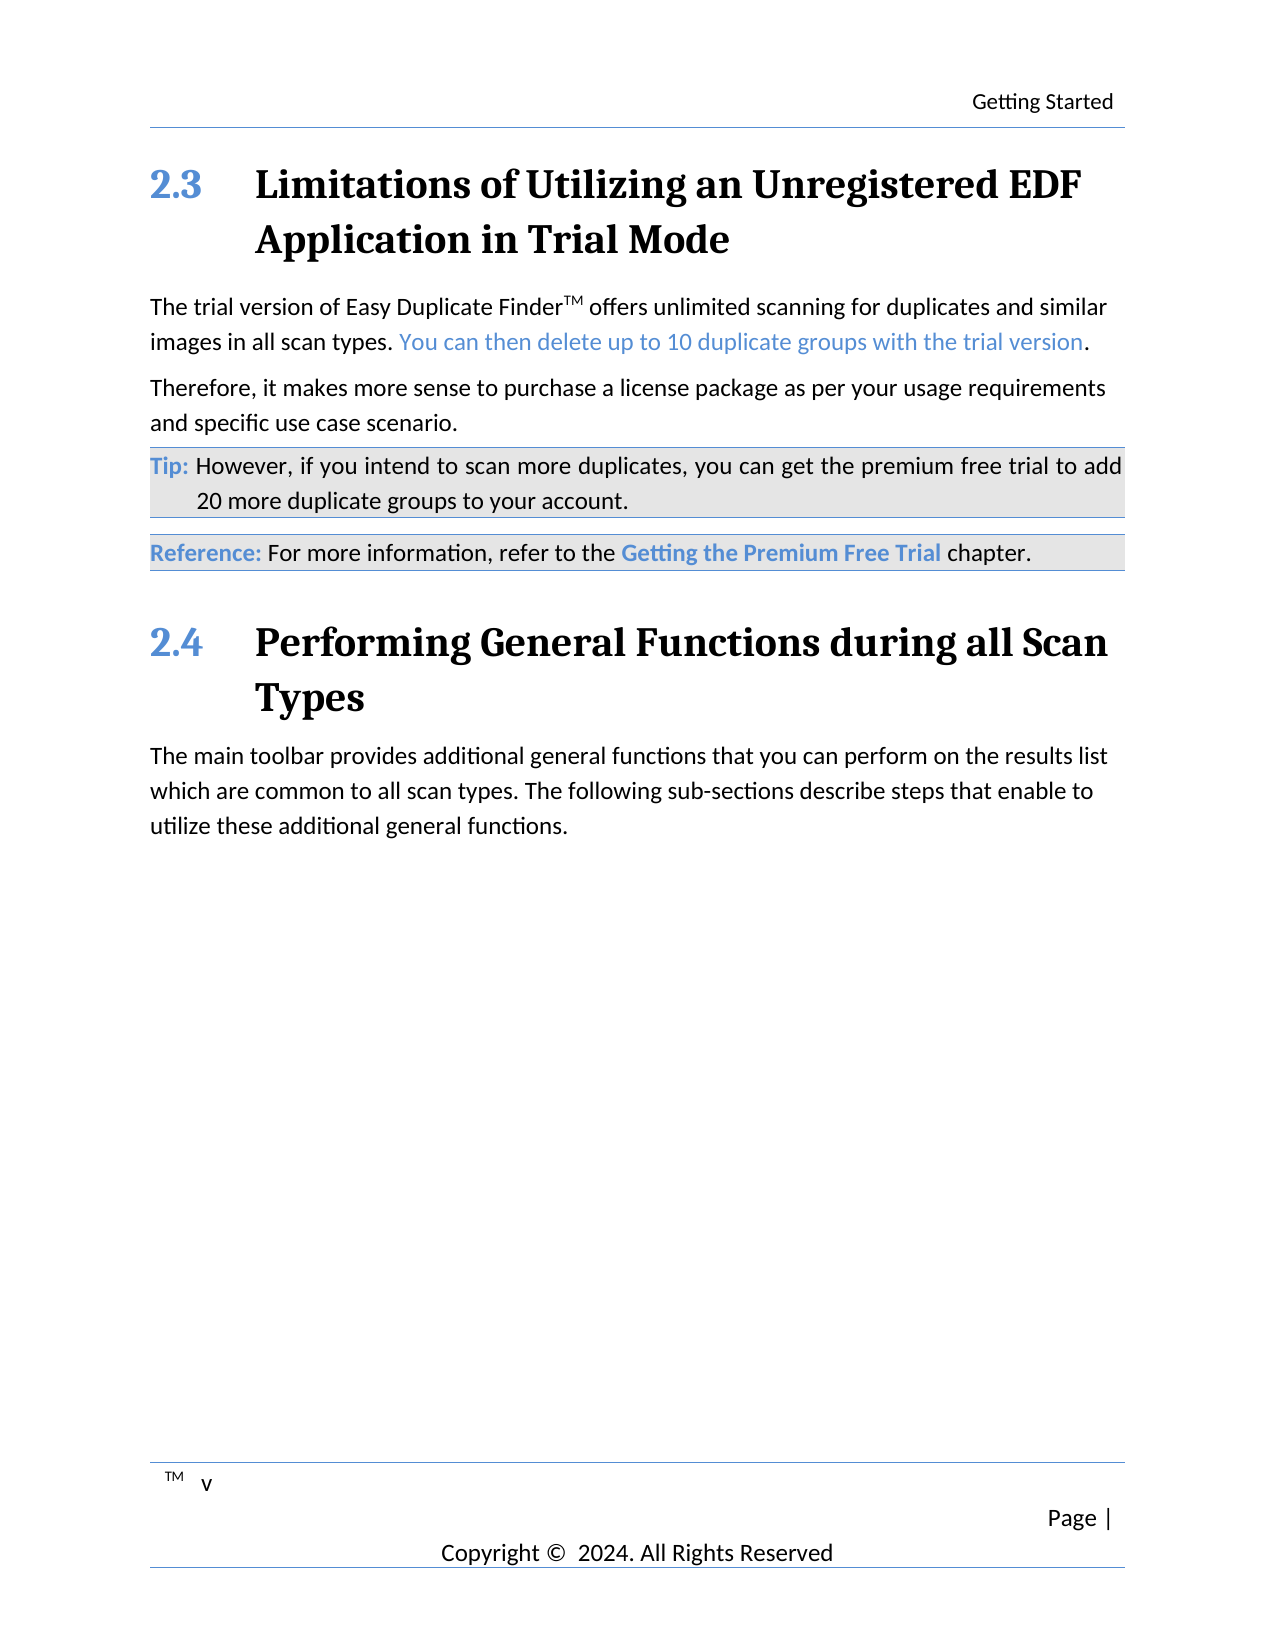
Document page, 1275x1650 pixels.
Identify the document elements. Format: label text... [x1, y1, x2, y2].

text The trial version of Easy Duplicate FinderTM offers unlimited scanning for duplicates and similar images in all scan types. You can then delete up to 10 duplicate groups with the trial version. [150, 291, 1125, 357]
subtitle Limitations of Utilizing an Unregistered EDF Application in Trial Mode [150, 161, 1125, 264]
text The main toolbar provides additional general functions that you can perform on the results list which are common to all scan types. The following sub-sections describe steps that enable to utilize these additional general functions. [150, 740, 1125, 841]
text Therefore, it makes more sense to purchase a license package as per your usage requirements and specific use case scenario. [150, 372, 1125, 438]
subtitle Performing General Functions during all Scan Types [150, 619, 1125, 722]
text Tip: However, if you intend to scan more duplicates, you can get the premium free trial to add 20 more duplicate groups to your account. [150, 448, 1125, 517]
text Reference: For more information, refer to the Getting the Premium Free Trial chapter. [150, 535, 1125, 570]
